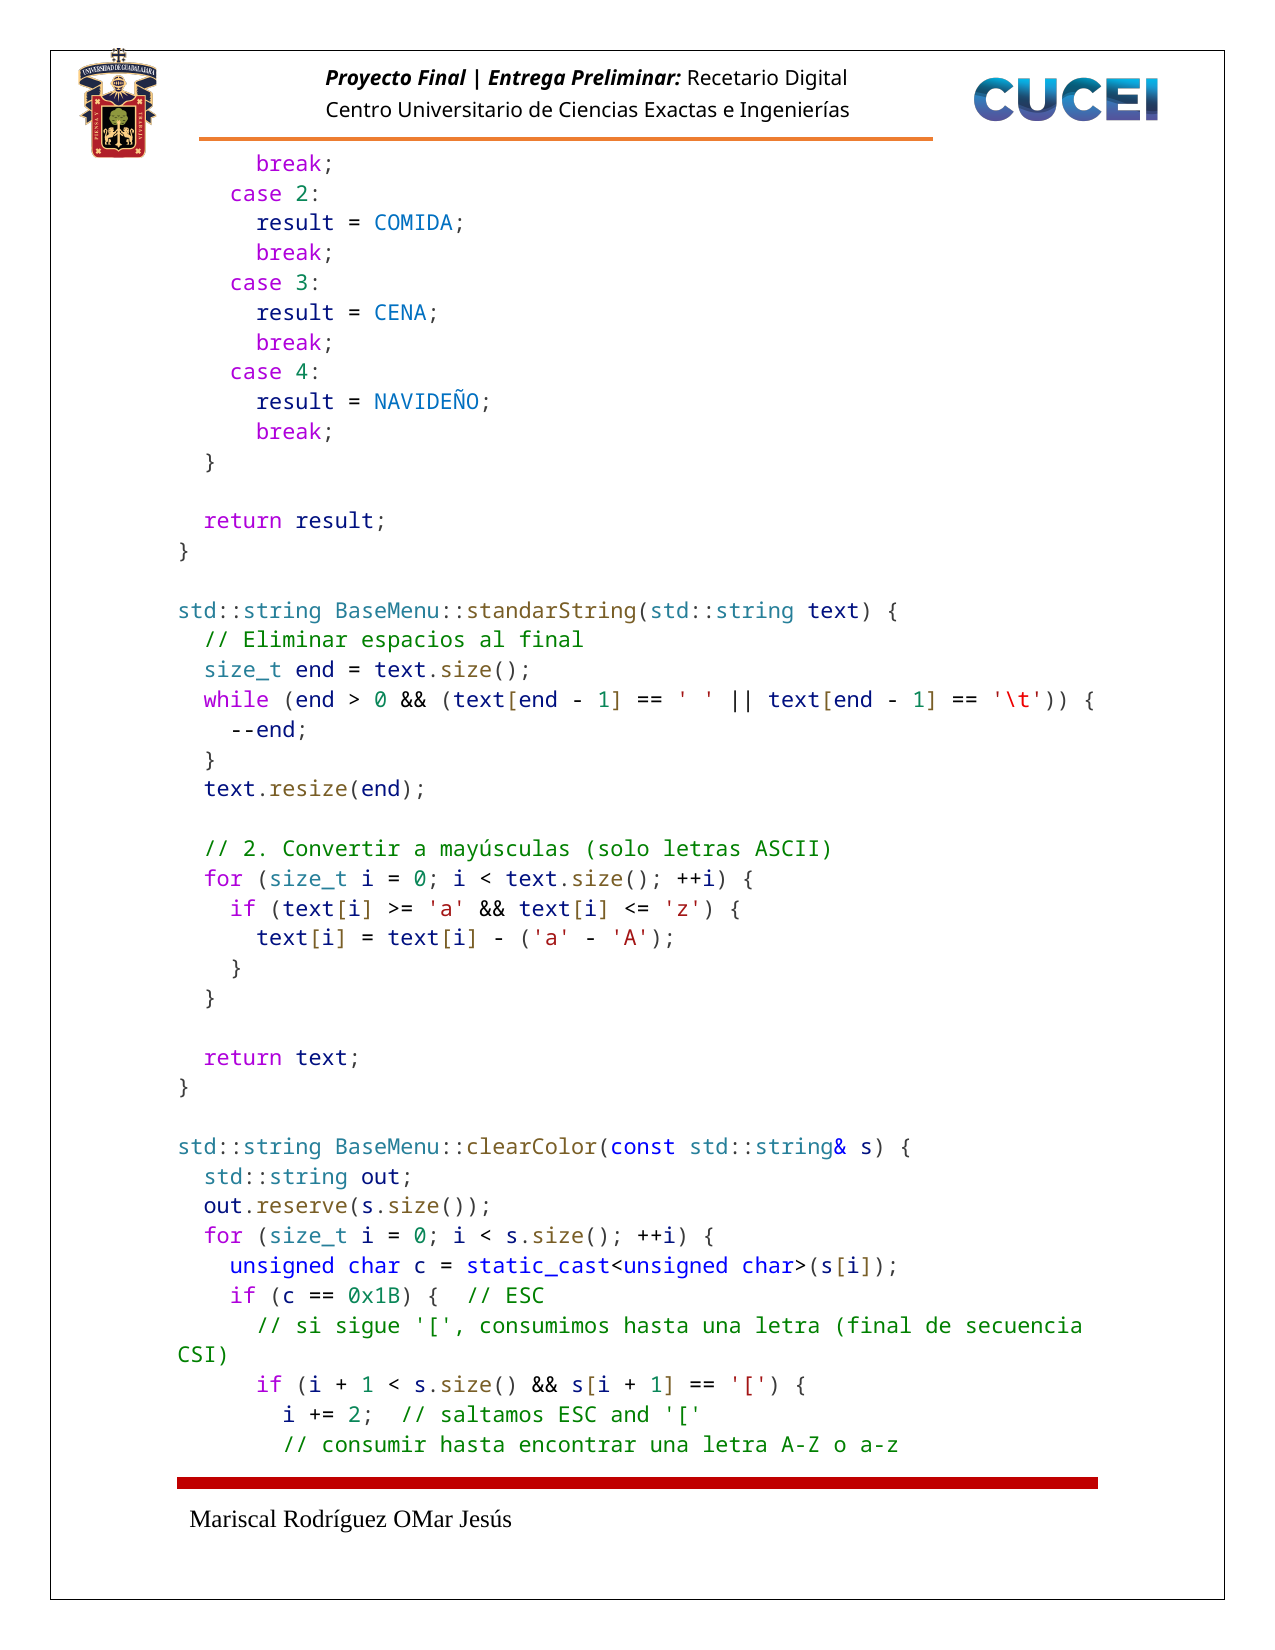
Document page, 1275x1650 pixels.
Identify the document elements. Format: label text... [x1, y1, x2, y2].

text } [177, 743, 1098, 773]
picture [967, 64, 1191, 123]
text case 4: [177, 356, 1098, 386]
picture [78, 48, 157, 158]
text if (text[i] >= 'a' && text[i] <= 'z') { [177, 892, 1098, 922]
text if (i + 1 < s.size() && s[i + 1] == '[') { [177, 1369, 1098, 1399]
text // Eliminar espacios al final [177, 624, 1098, 654]
text for (size_t i = 0; i < s.size(); ++i) { [177, 1220, 1098, 1250]
text result = CENA; [177, 297, 1098, 326]
text // si sigue '[', consumimos hasta una letra (final de secuencia CSI) [177, 1309, 1098, 1369]
text std::string BaseMenu::standarString(std::string text) { [177, 594, 1098, 624]
text // 2. Convertir a mayúsculas (solo letras ASCII) [177, 833, 1098, 863]
text } [177, 982, 1098, 1012]
text result = NAVIDEÑO; [177, 386, 1098, 416]
text break; [177, 237, 1098, 267]
text unsigned char c = static_cast<unsigned char>(s[i]); [177, 1250, 1098, 1280]
text // consumir hasta encontrar una letra A-Z o a-z [177, 1429, 1098, 1458]
text std::string BaseMenu::clearColor(const std::string& s) { [177, 1131, 1098, 1161]
text if (c == 0x1B) { // ESC [177, 1280, 1098, 1309]
text case 2: [177, 177, 1098, 207]
text } [177, 1071, 1098, 1101]
text return text; [177, 1041, 1098, 1071]
text for (size_t i = 0; i < text.size(); ++i) { [177, 863, 1098, 892]
text } [177, 446, 1098, 475]
text std::string out; [177, 1161, 1098, 1190]
text result = COMIDA; [177, 207, 1098, 237]
text out.reserve(s.size()); [177, 1190, 1098, 1220]
text } [177, 535, 1098, 565]
text break; [177, 416, 1098, 446]
text return result; [177, 505, 1098, 535]
text text[i] = text[i] - ('a' - 'A'); [177, 922, 1098, 952]
text text.resize(end); [177, 773, 1098, 803]
text break; [177, 148, 1098, 177]
text --end; [177, 714, 1098, 743]
text while (end > 0 && (text[end - 1] == ' ' || text[end - 1] == '\t')) { [177, 684, 1098, 714]
text case 3: [177, 267, 1098, 297]
text } [177, 952, 1098, 982]
text break; [177, 326, 1098, 356]
text i += 2; // saltamos ESC and '[' [177, 1399, 1098, 1429]
text size_t end = text.size(); [177, 654, 1098, 684]
